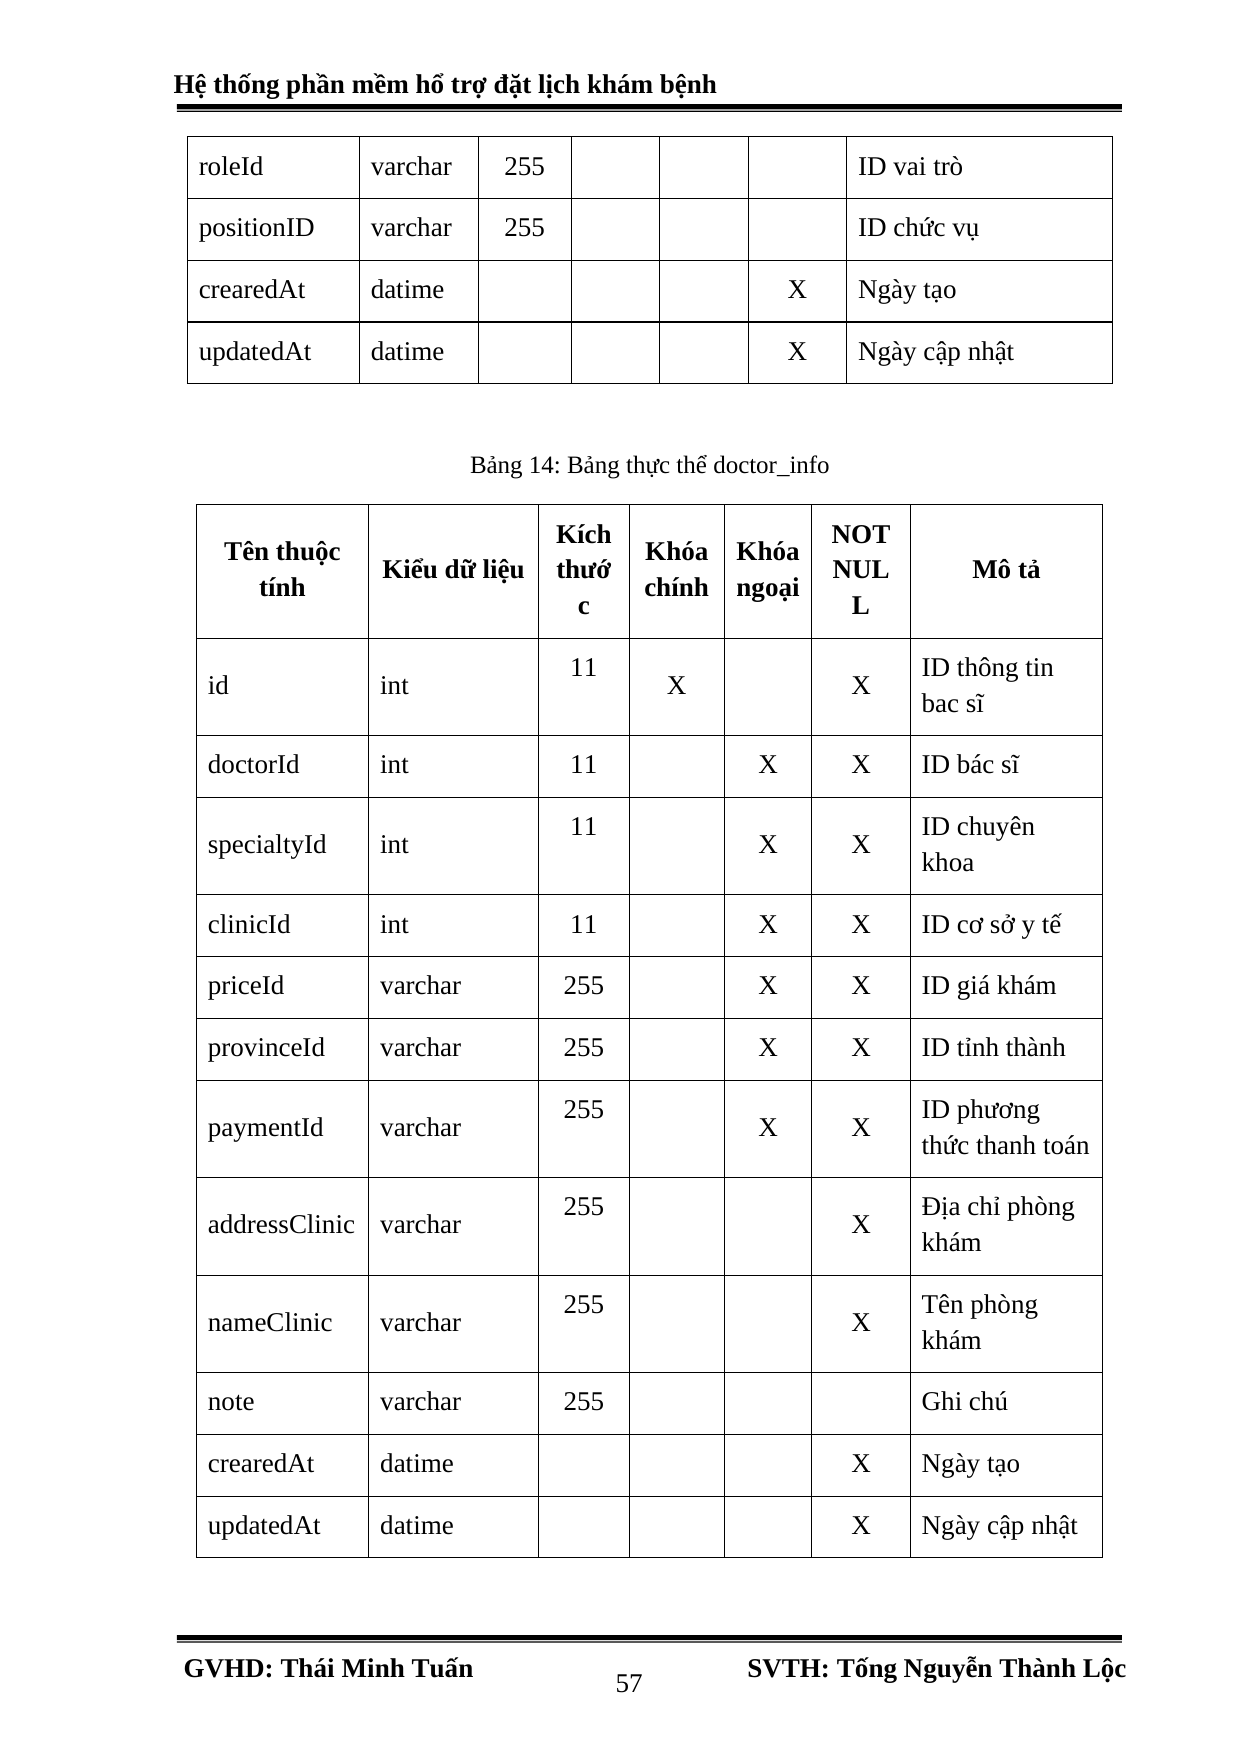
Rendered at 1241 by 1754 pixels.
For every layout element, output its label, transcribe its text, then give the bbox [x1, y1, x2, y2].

table_cell Ghi chú [911, 1373, 1102, 1434]
table_cell X [812, 1435, 910, 1496]
table_cell [725, 1276, 811, 1372]
table_cell [660, 323, 748, 383]
table_cell [479, 323, 571, 383]
table_cell nameClinic [197, 1276, 368, 1372]
table_cell int [369, 639, 538, 735]
table_cell paymentId [197, 1081, 368, 1177]
table_cell [660, 199, 748, 259]
table_cell [725, 639, 811, 735]
table_cell ID vai trò [847, 137, 1112, 198]
table_cell [630, 1373, 724, 1434]
table_cell varchar [369, 1081, 538, 1177]
table_cell [630, 957, 724, 1018]
table_cell Tên phòng khám [911, 1276, 1102, 1372]
table_cell datime [360, 261, 478, 321]
table_cell 255 [539, 957, 629, 1018]
table_cell varchar [369, 957, 538, 1018]
table_cell X [749, 323, 846, 383]
table_cell priceId [197, 957, 368, 1018]
table_cell X [812, 895, 910, 956]
table_cell 255 [479, 199, 571, 259]
table_cell ID phương thức thanh toán [911, 1081, 1102, 1177]
table_cell X [812, 1497, 910, 1557]
table_cell X [812, 1081, 910, 1177]
table_cell X [812, 957, 910, 1018]
table_cell [749, 137, 846, 198]
table_cell 255 [539, 1178, 629, 1274]
table_cell [630, 1178, 724, 1274]
table_cell X [725, 1019, 811, 1079]
table_cell datime [369, 1497, 538, 1557]
table_cell [479, 261, 571, 321]
table_cell positionID [188, 199, 359, 259]
table_cell clinicId [197, 895, 368, 956]
table_cell [725, 1178, 811, 1274]
table_cell [630, 1081, 724, 1177]
table_cell [749, 199, 846, 259]
table_cell addressClinic [197, 1178, 368, 1274]
table_cell varchar [369, 1276, 538, 1372]
table_cell updatedAt [188, 323, 359, 383]
table_cell 255 [539, 1019, 629, 1079]
table_cell Ngày tạo [911, 1435, 1102, 1496]
table_header Mô tả [911, 505, 1102, 637]
table_cell roleId [188, 137, 359, 198]
table_cell varchar [360, 199, 478, 259]
table_header Tên thuộc tính [197, 505, 368, 637]
table_cell X [725, 798, 811, 894]
table_cell crearedAt [197, 1435, 368, 1496]
table_cell Ngày tạo [847, 261, 1112, 321]
table_cell ID chuyên khoa [911, 798, 1102, 894]
table_cell [630, 798, 724, 894]
table_header Khóa chính [630, 505, 724, 637]
table_cell int [369, 798, 538, 894]
table_cell ID chức vụ [847, 199, 1112, 259]
table_cell provinceId [197, 1019, 368, 1079]
table_cell ID cơ sở y tế [911, 895, 1102, 956]
table_header NOT NULL [812, 505, 910, 637]
table_header Kích thước [539, 505, 629, 637]
table_cell X [725, 957, 811, 1018]
table_cell [725, 1435, 811, 1496]
table_cell X [630, 639, 724, 735]
table_cell X [725, 895, 811, 956]
table_cell [572, 261, 659, 321]
table_cell [630, 1497, 724, 1557]
table_cell X [725, 736, 811, 797]
table_cell specialtyId [197, 798, 368, 894]
table_cell X [725, 1081, 811, 1177]
table_cell crearedAt [188, 261, 359, 321]
table_cell updatedAt [197, 1497, 368, 1557]
table_cell [630, 895, 724, 956]
table_cell 255 [539, 1276, 629, 1372]
table_cell [539, 1435, 629, 1496]
table_cell datime [369, 1435, 538, 1496]
table_cell 255 [479, 137, 571, 198]
table_cell X [812, 736, 910, 797]
table_cell note [197, 1373, 368, 1434]
table_cell 11 [539, 798, 629, 894]
text Bảng 14: Bảng thực thể doctor_info [177, 450, 1122, 479]
table_cell datime [360, 323, 478, 383]
table_cell Địa chỉ phòng khám [911, 1178, 1102, 1274]
table_cell [660, 261, 748, 321]
table_cell varchar [369, 1178, 538, 1274]
table_cell [630, 736, 724, 797]
table_cell 11 [539, 639, 629, 735]
table_cell X [812, 639, 910, 735]
table_cell doctorId [197, 736, 368, 797]
table_cell [572, 199, 659, 259]
table_cell ID bác sĩ [911, 736, 1102, 797]
table_cell 255 [539, 1373, 629, 1434]
table_cell [572, 137, 659, 198]
table_cell X [749, 261, 846, 321]
table_cell ID tỉnh thành [911, 1019, 1102, 1079]
table_header Khóa ngoại [725, 505, 811, 637]
table_cell Ngày cập nhật [911, 1497, 1102, 1557]
table_cell varchar [369, 1019, 538, 1079]
table_cell int [369, 736, 538, 797]
table_cell [812, 1373, 910, 1434]
table_cell 11 [539, 736, 629, 797]
table_cell id [197, 639, 368, 735]
table_cell [630, 1435, 724, 1496]
table_cell [572, 323, 659, 383]
table_cell ID giá khám [911, 957, 1102, 1018]
table_cell varchar [369, 1373, 538, 1434]
table_cell [539, 1497, 629, 1557]
table_cell [725, 1373, 811, 1434]
table_cell X [812, 798, 910, 894]
table_cell ID thông tin bac sĩ [911, 639, 1102, 735]
table_header Kiểu dữ liệu [369, 505, 538, 637]
table_cell [660, 137, 748, 198]
table_cell int [369, 895, 538, 956]
table_cell [630, 1276, 724, 1372]
table_cell X [812, 1276, 910, 1372]
table_cell 255 [539, 1081, 629, 1177]
table_cell Ngày cập nhật [847, 323, 1112, 383]
table_cell [630, 1019, 724, 1079]
table_cell [725, 1497, 811, 1557]
table_cell X [812, 1178, 910, 1274]
table_cell 11 [539, 895, 629, 956]
table_cell X [812, 1019, 910, 1079]
table_cell varchar [360, 137, 478, 198]
